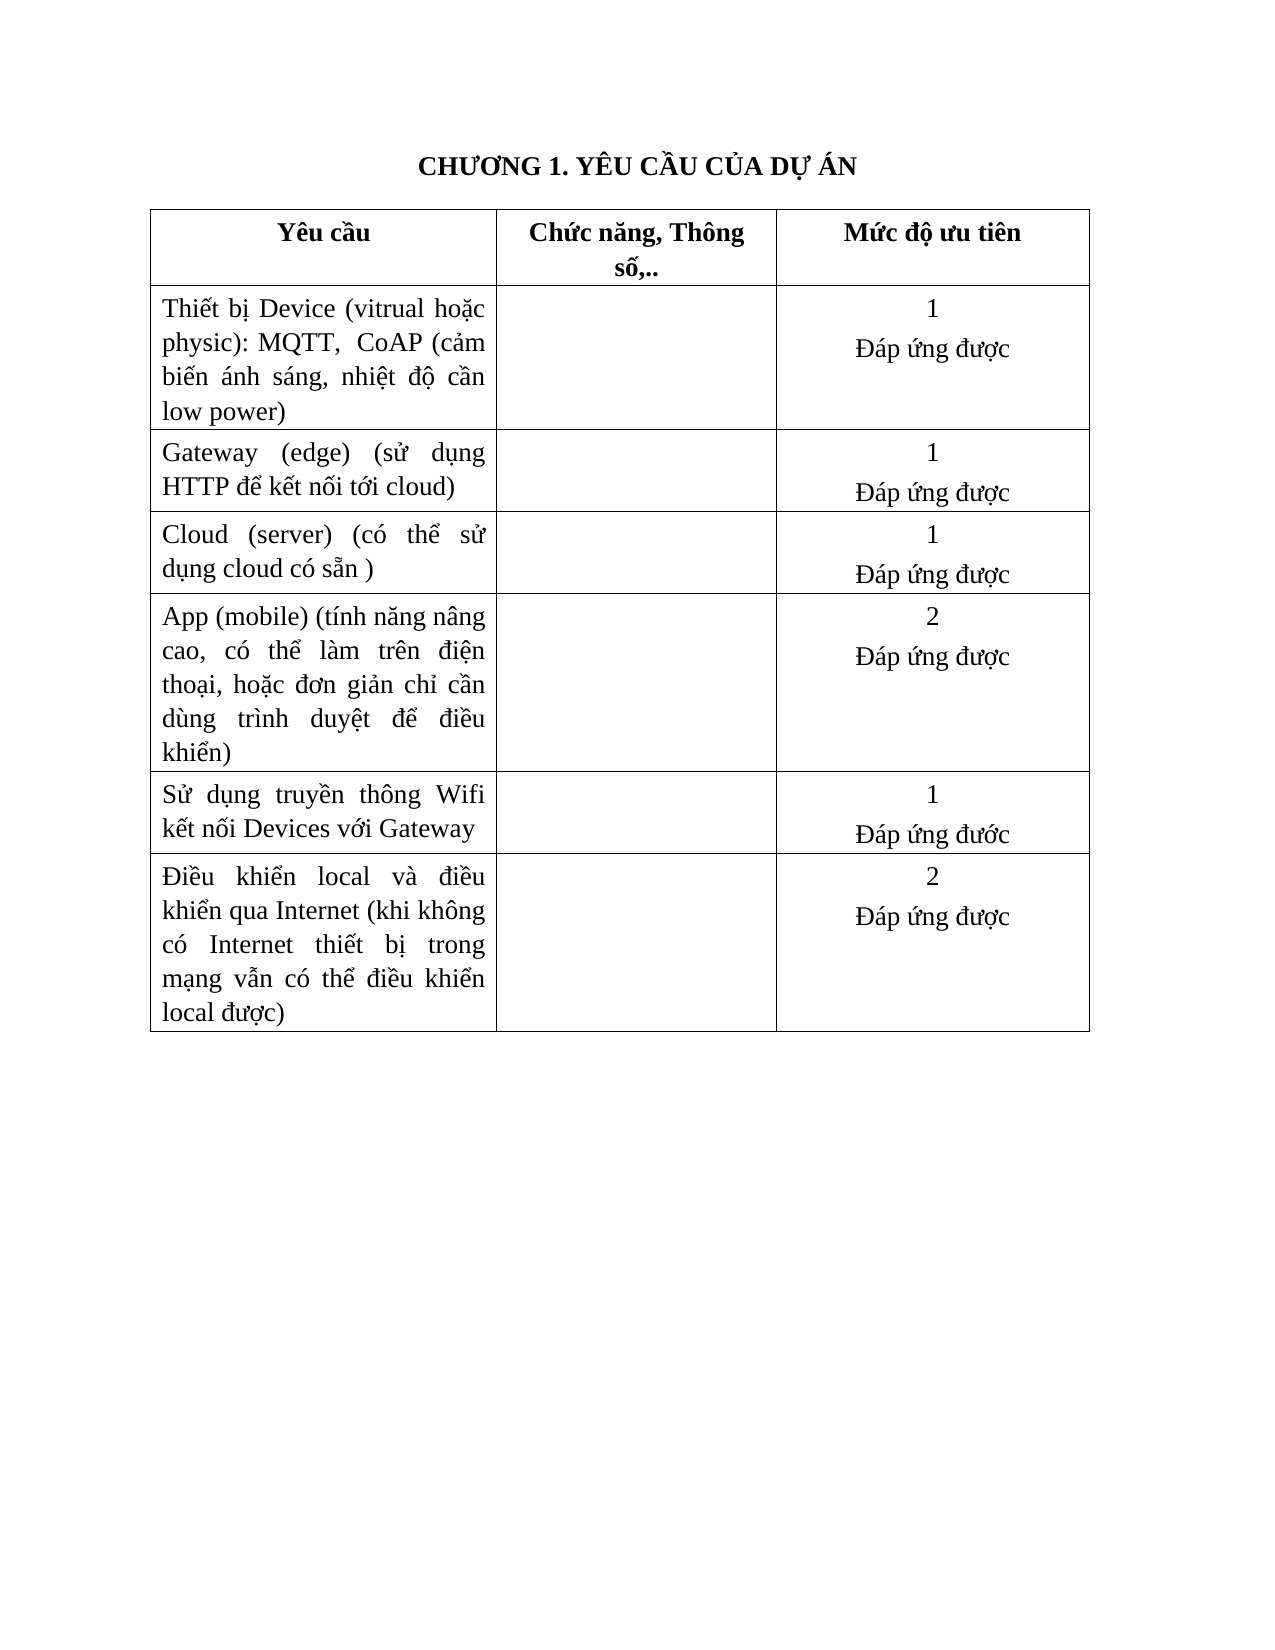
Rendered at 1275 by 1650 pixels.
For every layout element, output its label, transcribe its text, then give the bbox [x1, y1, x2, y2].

table_cell [497, 430, 776, 511]
table_header Chức năng, Thông số,.. [497, 210, 776, 285]
table_cell Sử dụng truyền thông Wifi kết nối Devices với Gateway [151, 772, 496, 852]
table_header Mức độ ưu tiên [777, 210, 1089, 285]
table_cell [497, 286, 776, 429]
table_cell 2 Đáp ứng được [777, 854, 1089, 1031]
table_cell App (mobile) (tính năng nâng cao, có thể làm trên điện thoại, hoặc đơn giản chỉ cần dùng trình duyệt để điều khiển) [151, 594, 496, 771]
table_cell Điều khiển local và điều khiển qua Internet (khi không có Internet thiết bị trong mạng vẫn có thể điều khiển local được) [151, 854, 496, 1031]
table_cell 2 Đáp ứng được [777, 594, 1089, 771]
table_cell [497, 772, 776, 852]
table_cell 1 Đáp ứng được [777, 430, 1089, 511]
table_cell 1 Đáp ứng được [777, 286, 1089, 429]
table_cell Thiết bị Device (vitrual hoặc physic): MQTT, CoAP (cảm biến ánh sáng, nhiệt độ cần low power) [151, 286, 496, 429]
table_header Yêu cầu [151, 210, 496, 285]
table_cell [497, 854, 776, 1031]
table_cell 1 Đáp ứng được [777, 512, 1089, 592]
table_cell Gateway (edge) (sử dụng HTTP để kết nối tới cloud) [151, 430, 496, 511]
table_cell [497, 594, 776, 771]
table_cell Cloud (server) (có thể sử dụng cloud có sẵn ) [151, 512, 496, 592]
subtitle YÊU CẦU CỦA DỰ ÁN [150, 150, 1125, 181]
table_cell 1 Đáp ứng đước [777, 772, 1089, 852]
table_cell [497, 512, 776, 592]
